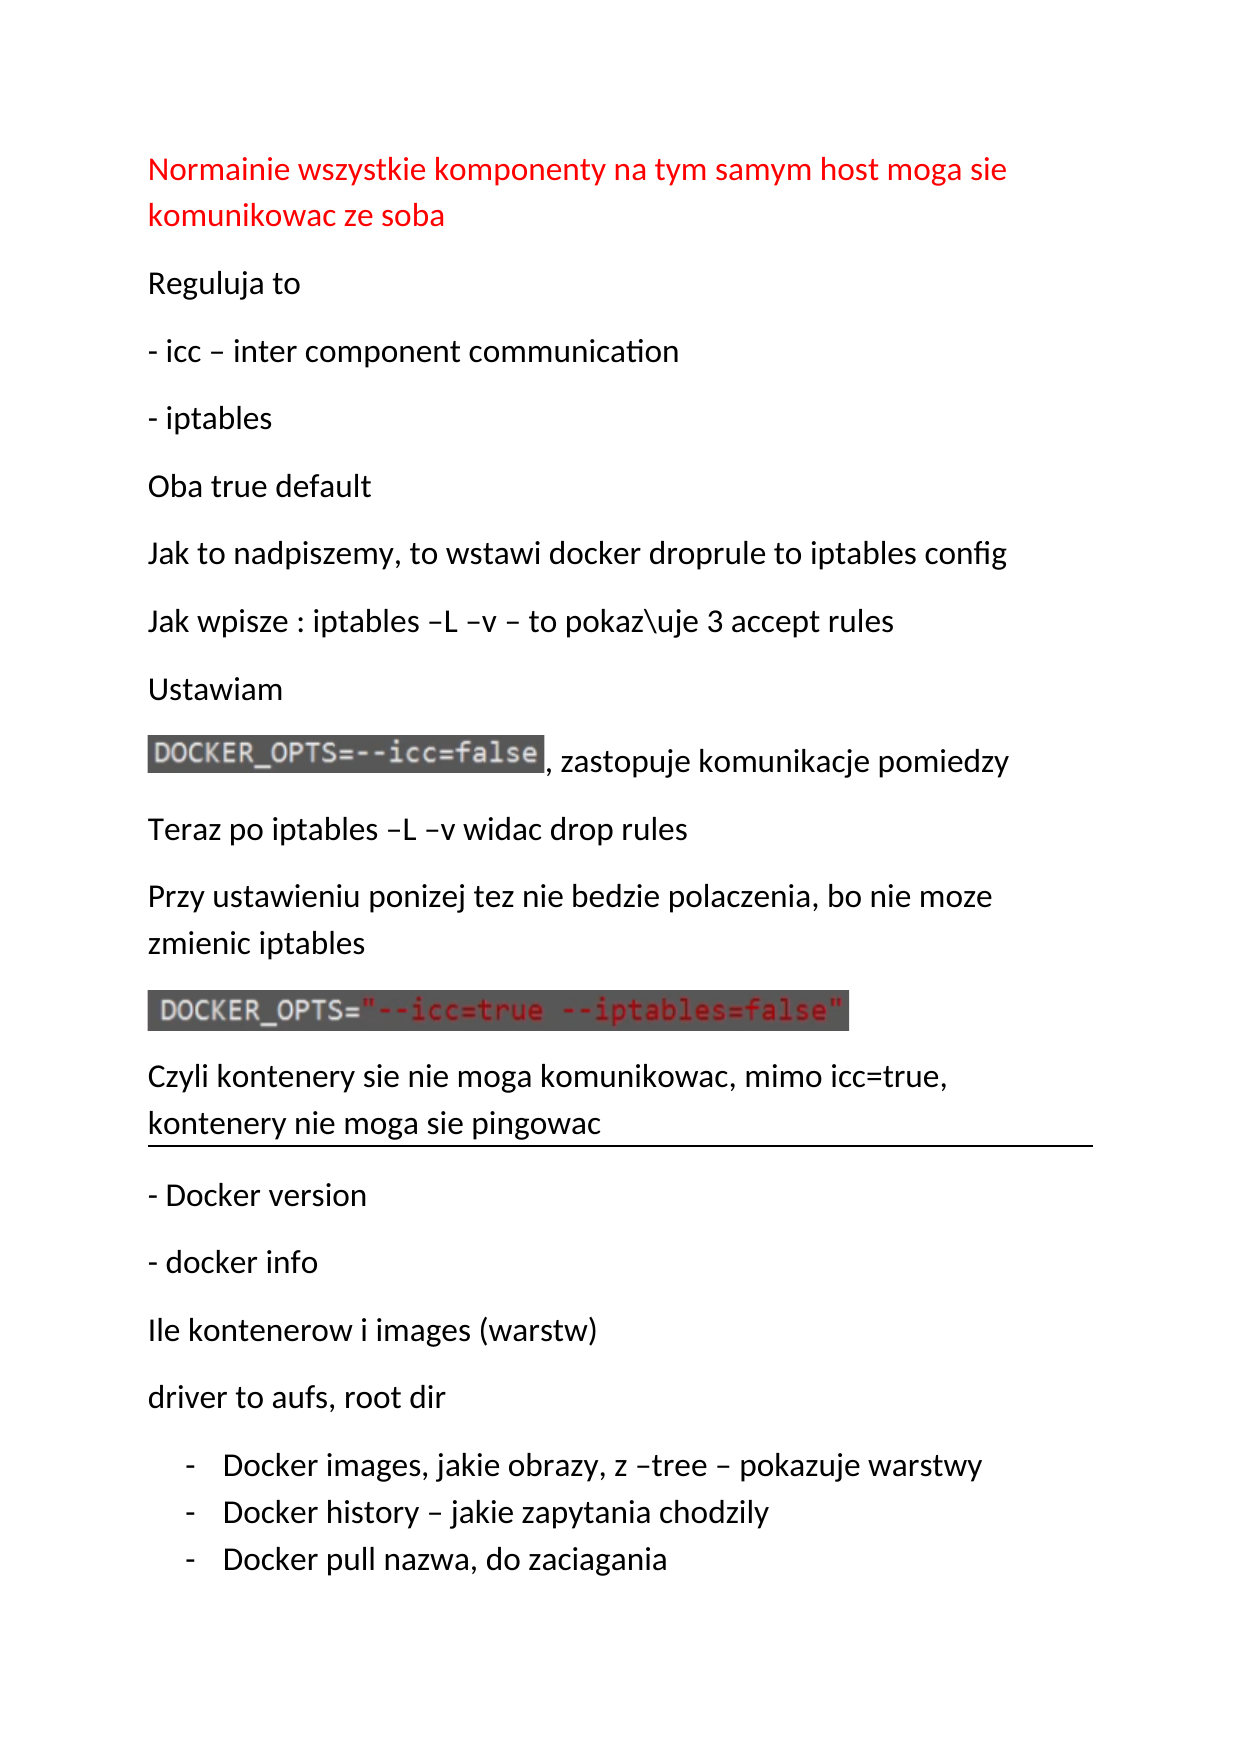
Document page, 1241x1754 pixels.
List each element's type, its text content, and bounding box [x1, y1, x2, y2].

text Ustawiam [148, 668, 1093, 708]
text Przy ustawieniu ponizej tez nie bedzie polaczenia, bo nie moze zmienic iptables [148, 876, 1093, 963]
text - icc – inter component communication [148, 329, 1093, 370]
list Docker history – jakie zapytania chodzily [185, 1491, 1093, 1531]
text Teraz po iptables –L –v widac drop rules [148, 808, 1093, 849]
text Normainie wszystkie komponenty na tym samym host moga sie komunikowac ze soba [148, 148, 1093, 235]
text Reguluja to [148, 262, 1093, 303]
text Oba true default [148, 465, 1093, 506]
text - docker info [148, 1241, 1093, 1282]
picture [147, 735, 545, 773]
list Docker pull nazwa, do zaciagania [185, 1537, 1093, 1578]
text Ile kontenerow i images (warstw) [148, 1309, 1093, 1349]
picture [147, 990, 850, 1031]
text Jak wpisze : iptables –L –v – to pokaz\uje 3 accept rules [148, 600, 1093, 641]
text Czyli kontenery sie nie moga komunikowac, mimo icc=true, kontenery nie moga sie pingowac [148, 1056, 1093, 1145]
list Docker images, jakie obrazy, z –tree – pokazuje warstwy [185, 1444, 1093, 1485]
text - Docker version [148, 1173, 1093, 1214]
text driver to aufs, root dir [148, 1376, 1093, 1417]
text - iptables [148, 397, 1093, 438]
text Jak to nadpiszemy, to wstawi docker droprule to iptables config [148, 532, 1093, 573]
